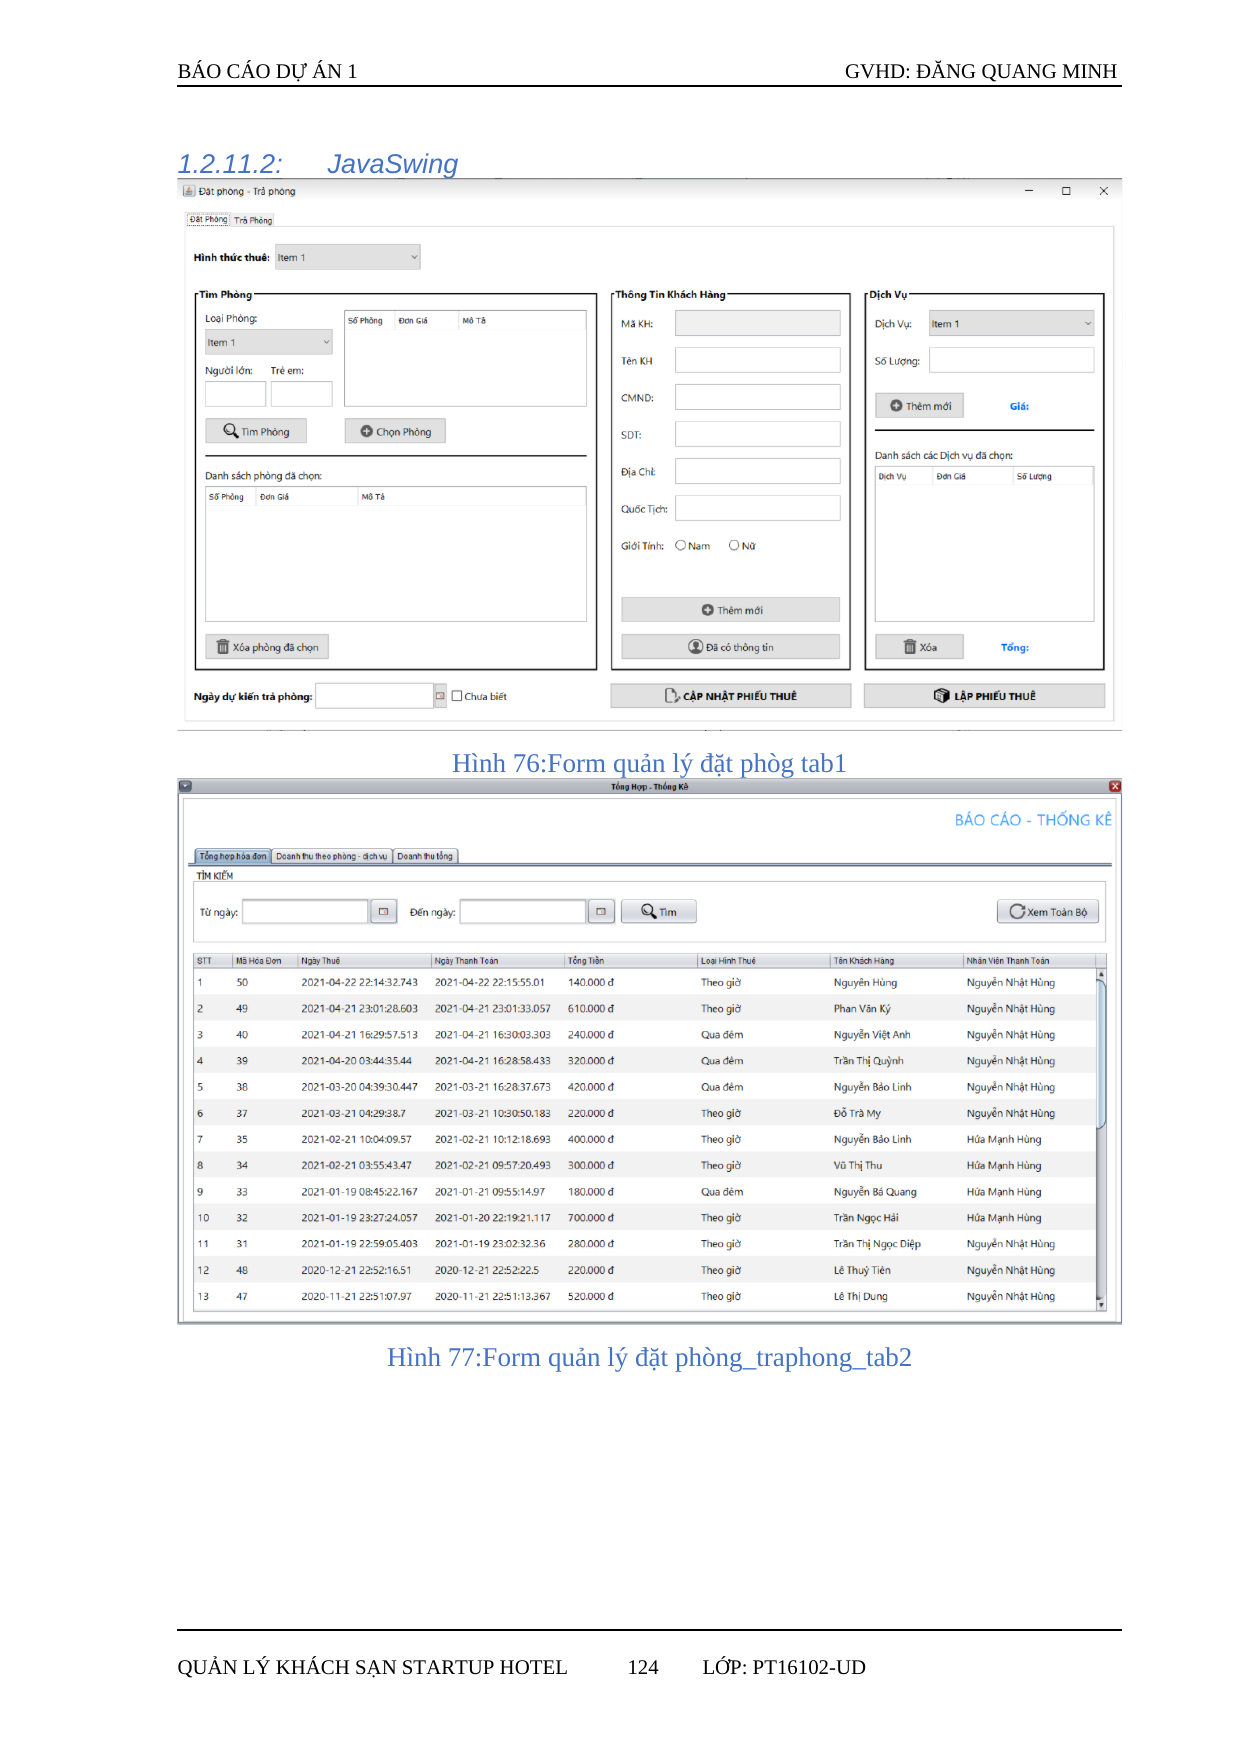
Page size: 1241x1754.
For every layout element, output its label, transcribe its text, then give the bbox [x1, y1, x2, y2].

text Hình 77:Form quản lý đặt phòng_traphong_tab2 [177, 1341, 1122, 1372]
subtitle JavaSwing [177, 148, 1122, 178]
picture [177, 778, 1123, 1325]
picture [177, 178, 1123, 731]
text Hình 76:Form quản lý đặt phòg tab1 [177, 747, 1122, 778]
